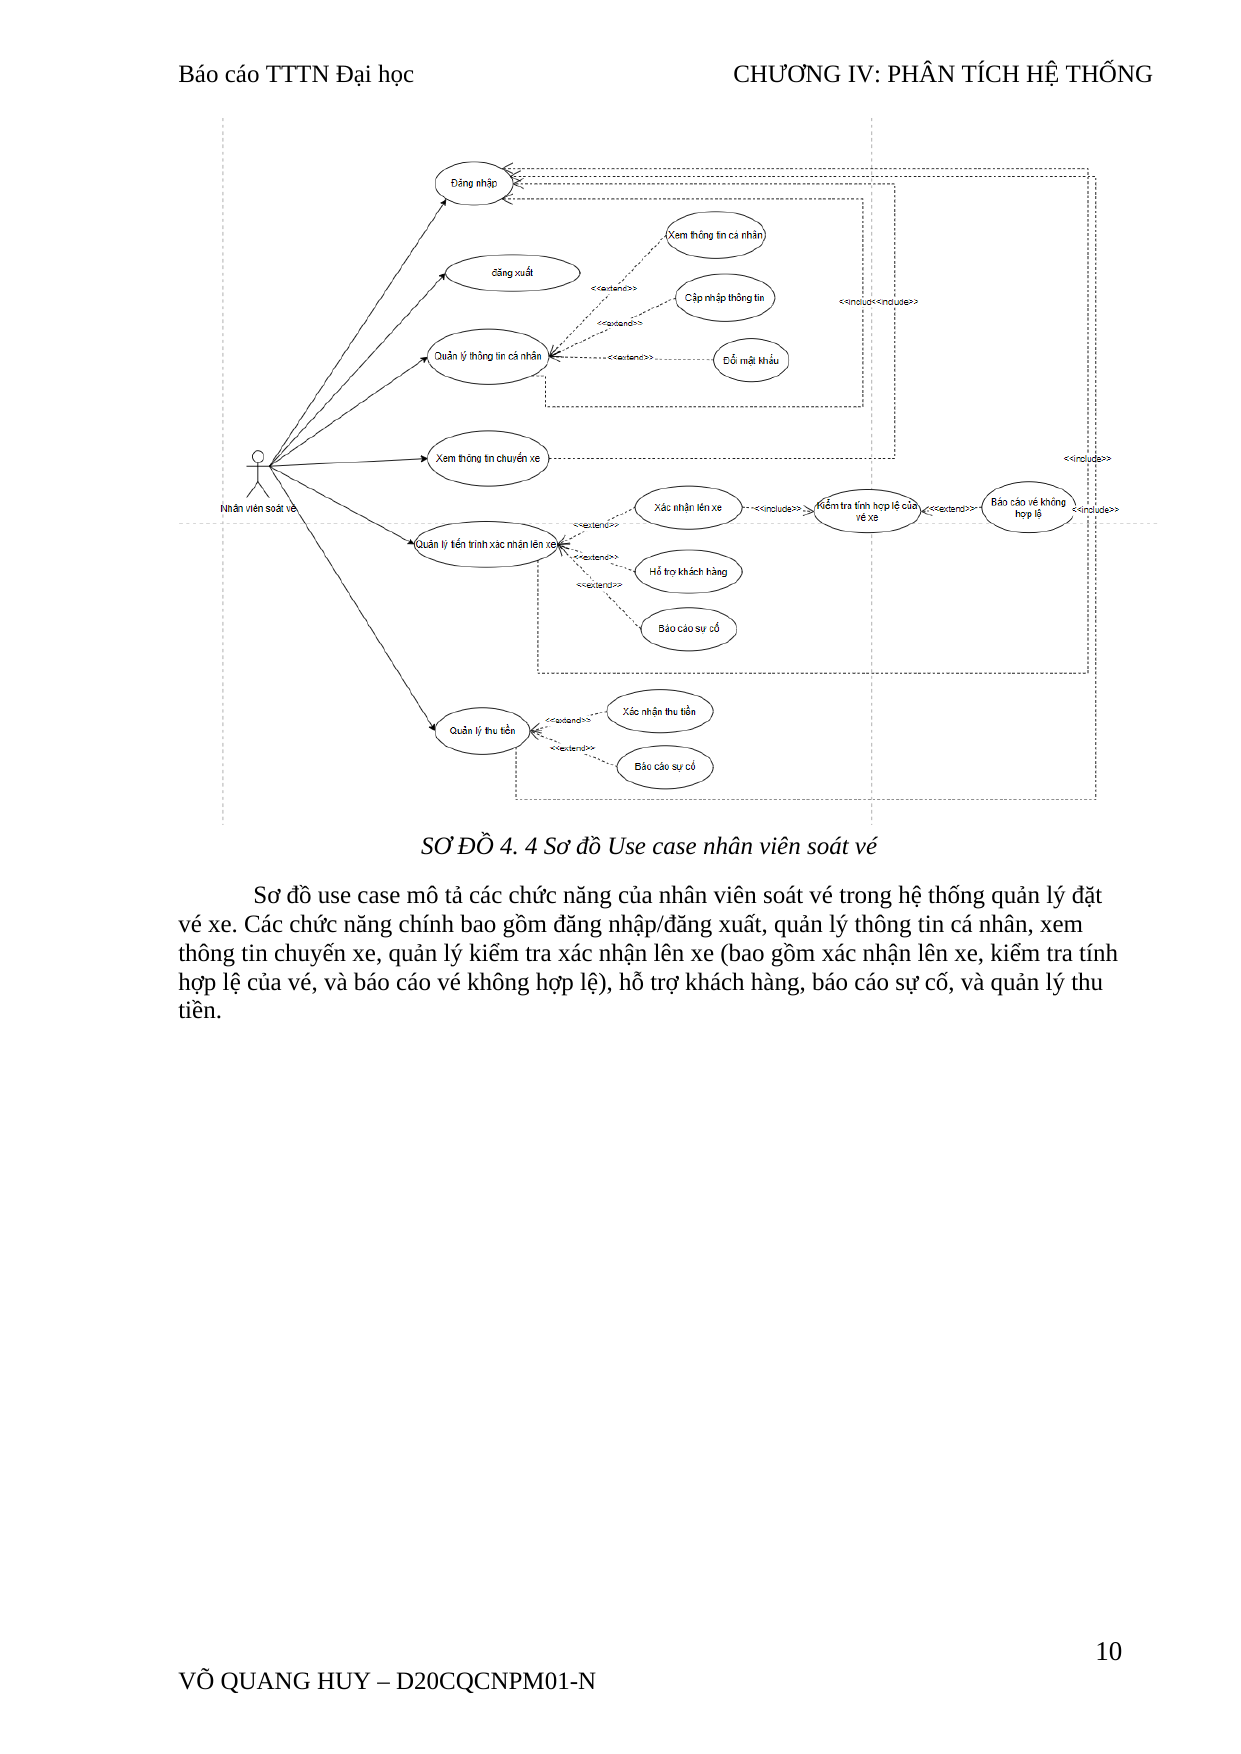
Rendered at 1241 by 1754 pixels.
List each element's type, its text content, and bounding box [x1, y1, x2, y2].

picture [178, 118, 1158, 825]
text Sơ đồ use case mô tả các chức năng của nhân viên soát vé trong hệ thống quản lý đặt vé xe. Các chức năng chính bao gồm đăng nhập/đăng xuất, quản lý thông tin cá nhân, xem thông tin chuyến xe, quản lý kiểm tra xác nhận lên xe (bao gồm xác nhận lên xe, kiểm tra tính hợp lệ của vé, và báo cáo vé không hợp lệ), hỗ trợ khách hàng, báo cáo sự cố, và quản lý thu tiền. [178, 881, 1122, 1024]
text SƠ ĐỒ 4. 4 Sơ đồ Use case nhân viên soát vé [178, 831, 1122, 860]
